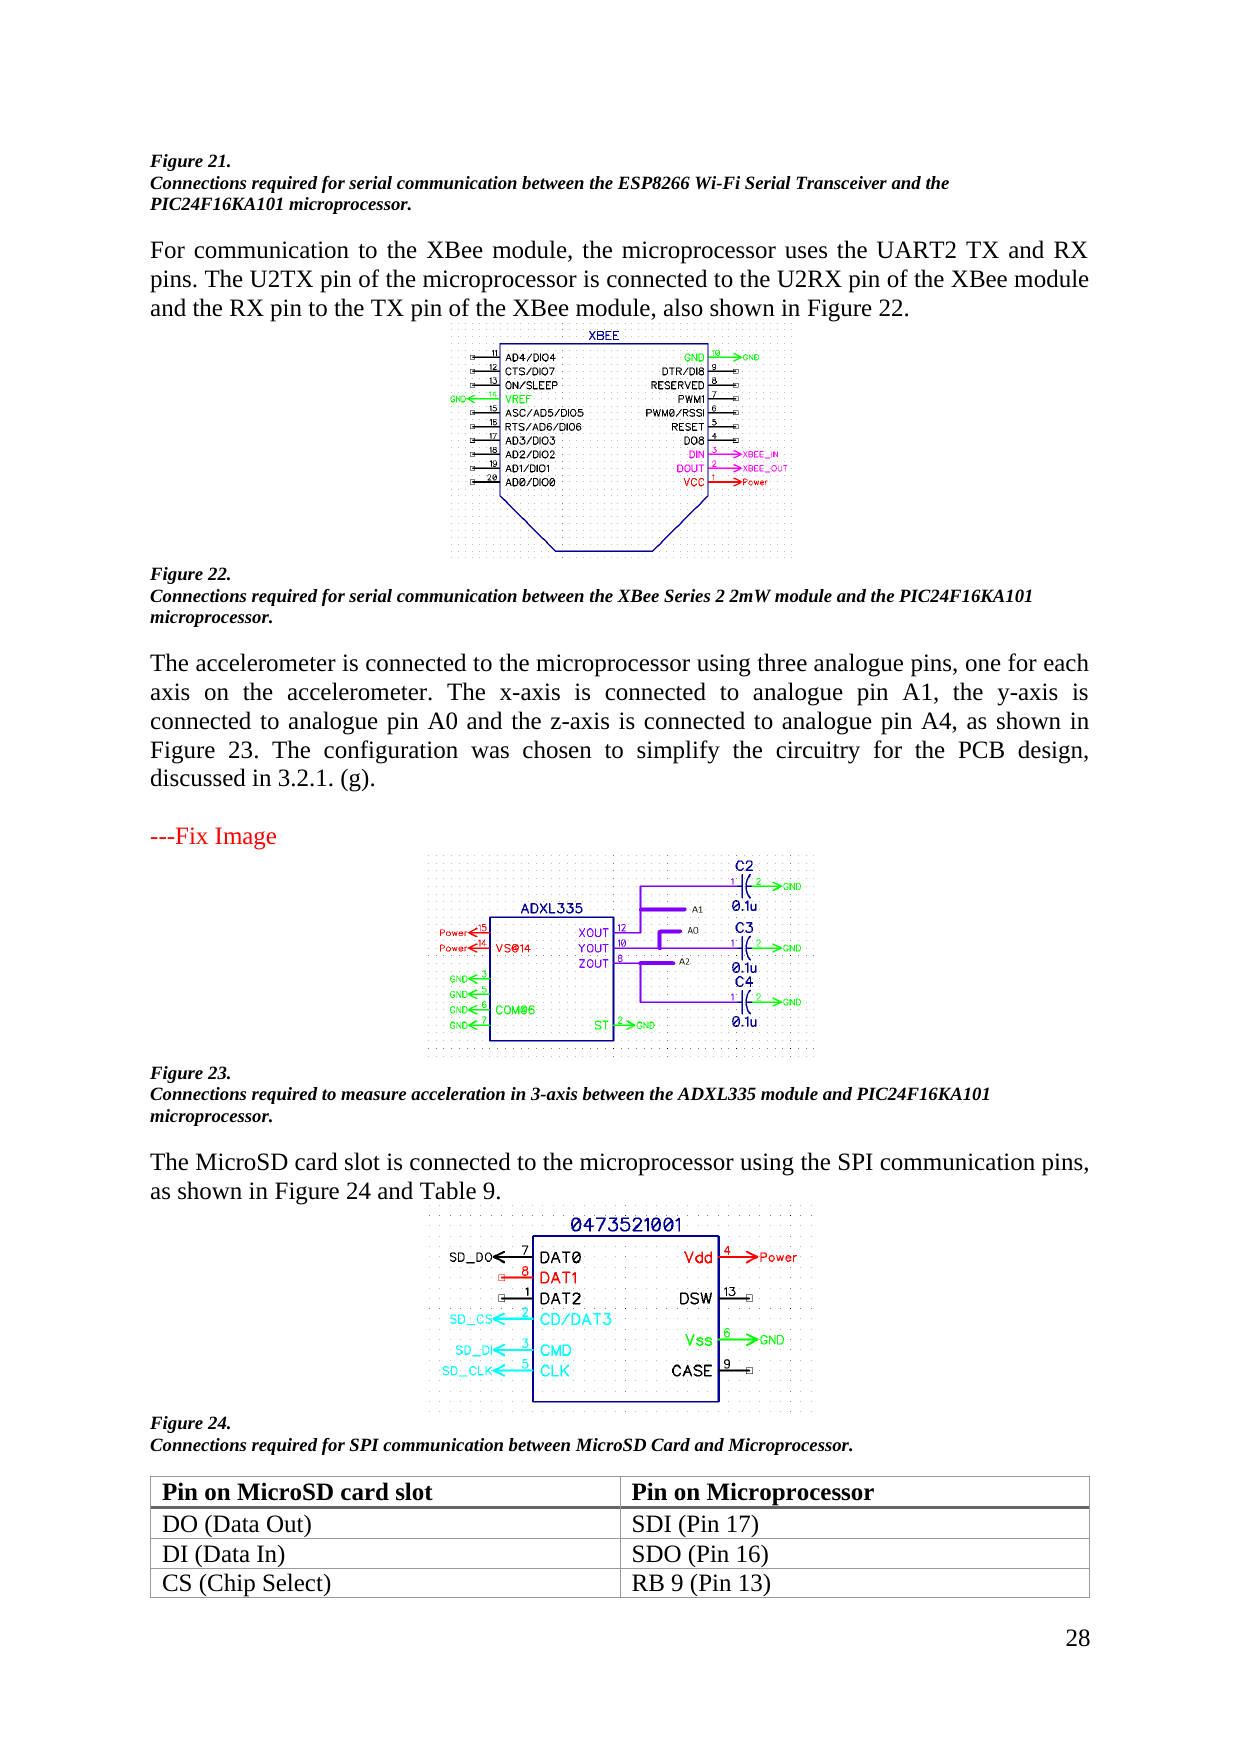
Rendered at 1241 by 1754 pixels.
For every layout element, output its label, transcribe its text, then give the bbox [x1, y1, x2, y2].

text Connections required for serial communication between the XBee Series 2 2mW module and the PIC24F16KA101 microprocessor. [150, 584, 1090, 628]
picture [426, 1204, 814, 1412]
picture [422, 849, 818, 1062]
text Figure 23. [150, 1062, 1090, 1083]
text Figure 21. [150, 150, 1090, 172]
table_header Pin on MicroSD card slot [151, 1477, 620, 1506]
text Connections required for SPI communication between MicroSD Card and Microprocessor. [150, 1433, 1090, 1455]
picture [447, 321, 793, 563]
table_cell DO (Data Out) [151, 1509, 620, 1538]
text Connections required to measure acceleration in 3-axis between the ADXL335 module and PIC24F16KA101 microprocessor. [150, 1083, 1090, 1126]
table_cell CS (Chip Select) [151, 1569, 620, 1597]
table_cell DI (Data In) [151, 1539, 620, 1567]
text Figure 24. [150, 1412, 1090, 1433]
table_header Pin on Microprocessor [621, 1477, 1089, 1506]
text The accelerometer is connected to the microprocessor using three analogue pins, one for each axis on the accelerometer. The x-axis is connected to analogue pin A1, the y-axis is connected to analogue pin A0 and the z-axis is connected to analogue pin A4, as shown in Figure 23. The configuration was chosen to simplify the circuitry for the PCB design, discussed in 3.2.1. (g). [150, 648, 1090, 792]
text Figure 22. [150, 563, 1090, 584]
text ---Fix Image [150, 821, 1090, 850]
table_cell SDI (Pin 17) [621, 1509, 1089, 1538]
table_cell SDO (Pin 16) [621, 1539, 1089, 1567]
text For communication to the XBee module, the microprocessor uses the UART2 TX and RX pins. The U2TX pin of the microprocessor is connected to the U2RX pin of the XBee module and the RX pin to the TX pin of the XBee module, also shown in Figure 22. [150, 236, 1090, 322]
text Connections required for serial communication between the ESP8266 Wi-Fi Serial Transceiver and the PIC24F16KA101 microprocessor. [150, 172, 1090, 215]
table_cell RB 9 (Pin 13) [621, 1569, 1089, 1597]
text The MicroSD card slot is connected to the microprocessor using the SPI communication pins, as shown in Figure 24 and Table 9. [150, 1147, 1090, 1205]
